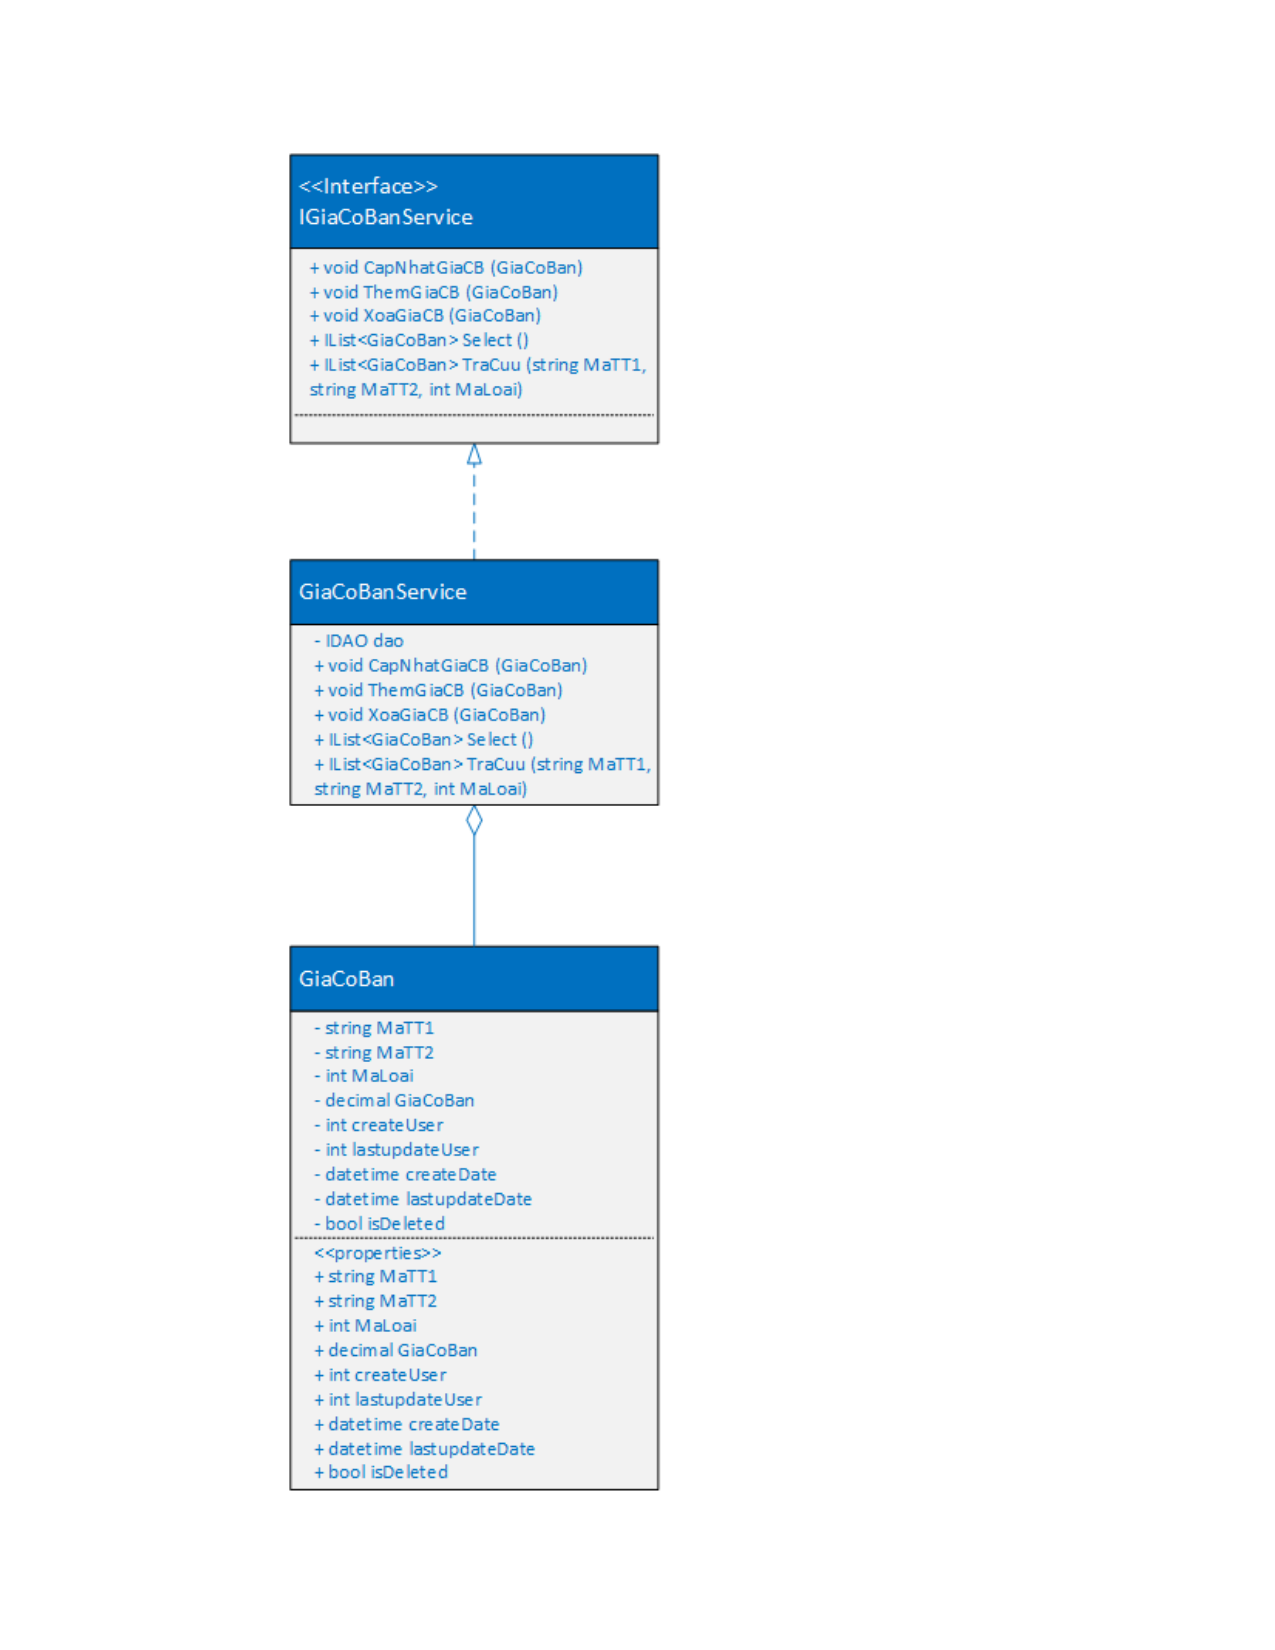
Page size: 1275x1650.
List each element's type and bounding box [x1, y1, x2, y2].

picture [285, 150, 668, 1500]
